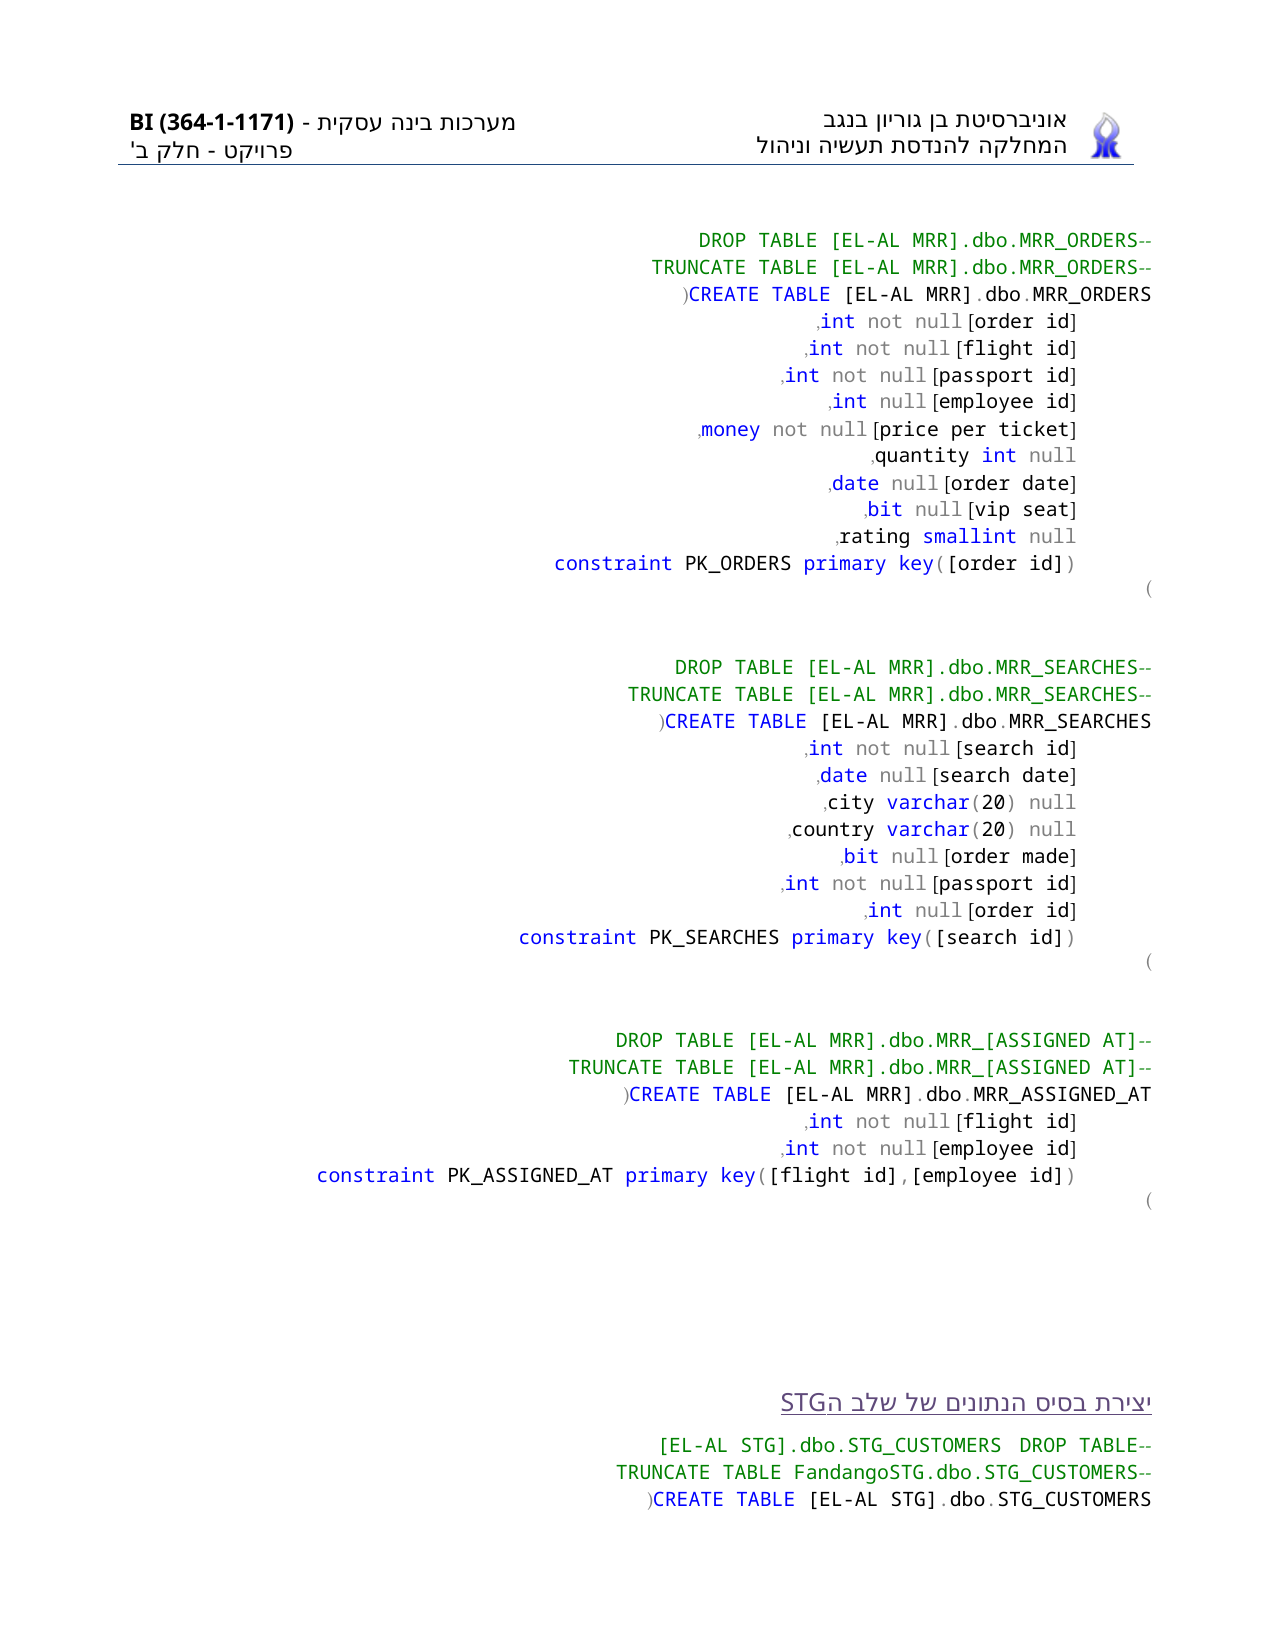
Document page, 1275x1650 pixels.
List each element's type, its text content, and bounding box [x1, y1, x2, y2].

text [passport id] int not null, [118, 361, 1152, 388]
text [passport id] int not null, [118, 869, 1152, 896]
text quantity int null, [118, 442, 1152, 469]
text [order made] bit null, [118, 842, 1152, 869]
text --DROP TABLE [EL-AL MRR].dbo.MRR_[ASSIGNED AT] [118, 1027, 1152, 1053]
text --DROP TABLE [EL-AL MRR].dbo.MRR_SEARCHES [118, 653, 1152, 680]
text CREATE TABLE [EL-AL MRR].dbo.MRR_ORDERS( [118, 280, 1152, 307]
text country varchar(20) null, [118, 815, 1152, 842]
text --TRUNCATE TABLE [EL-AL MRR].dbo.MRR_[ASSIGNED AT] [118, 1053, 1152, 1081]
text ) [118, 577, 1152, 599]
text [flight id] int not null, [118, 334, 1152, 361]
text constraint PK_SEARCHES primary key([search id]) [118, 923, 1152, 950]
text [flight id] int not null, [118, 1107, 1152, 1134]
text [order id] int null, [118, 896, 1152, 923]
text ) [118, 950, 1152, 973]
text [order date] date null, [118, 469, 1152, 496]
text יצירת בסיס הנתונים של שלב הSTG [118, 1385, 1152, 1419]
text [search date] date null, [118, 761, 1152, 788]
text constraint PK_ORDERS primary key([order id]) [118, 550, 1152, 577]
text CREATE TABLE [EL-AL MRR].dbo.MRR_ASSIGNED_AT( [118, 1081, 1152, 1107]
text city varchar(20) null, [118, 788, 1152, 815]
text rating smallint null, [118, 523, 1152, 550]
text --TRUNCATE TABLE [EL-AL MRR].dbo.MRR_SEARCHES [118, 680, 1152, 707]
text [vip seat] bit null, [118, 496, 1152, 523]
text --TRUNCATE TABLE FandangoSTG.dbo.STG_CUSTOMERS [118, 1459, 1152, 1486]
text CREATE TABLE [EL-AL MRR].dbo.MRR_SEARCHES( [118, 707, 1152, 734]
text --TRUNCATE TABLE [EL-AL MRR].dbo.MRR_ORDERS [118, 253, 1152, 280]
text [order id] int not null, [118, 307, 1152, 334]
text ) [118, 1188, 1152, 1211]
text [employee id] int null, [118, 388, 1152, 415]
text [search id] int not null, [118, 734, 1152, 761]
picture [1089, 111, 1123, 159]
text --DROP TABLE [EL-AL MRR].dbo.MRR_ORDERS [118, 226, 1152, 253]
text --DROP TABLE [EL-AL STG].dbo.STG_CUSTOMERS [118, 1432, 1152, 1459]
text constraint PK_ASSIGNED_AT primary key([flight id],[employee id]) [118, 1161, 1152, 1188]
text [employee id] int not null, [118, 1134, 1152, 1161]
text CREATE TABLE [EL-AL STG].dbo.STG_CUSTOMERS( [118, 1486, 1152, 1513]
text [price per ticket] money not null, [118, 415, 1152, 442]
